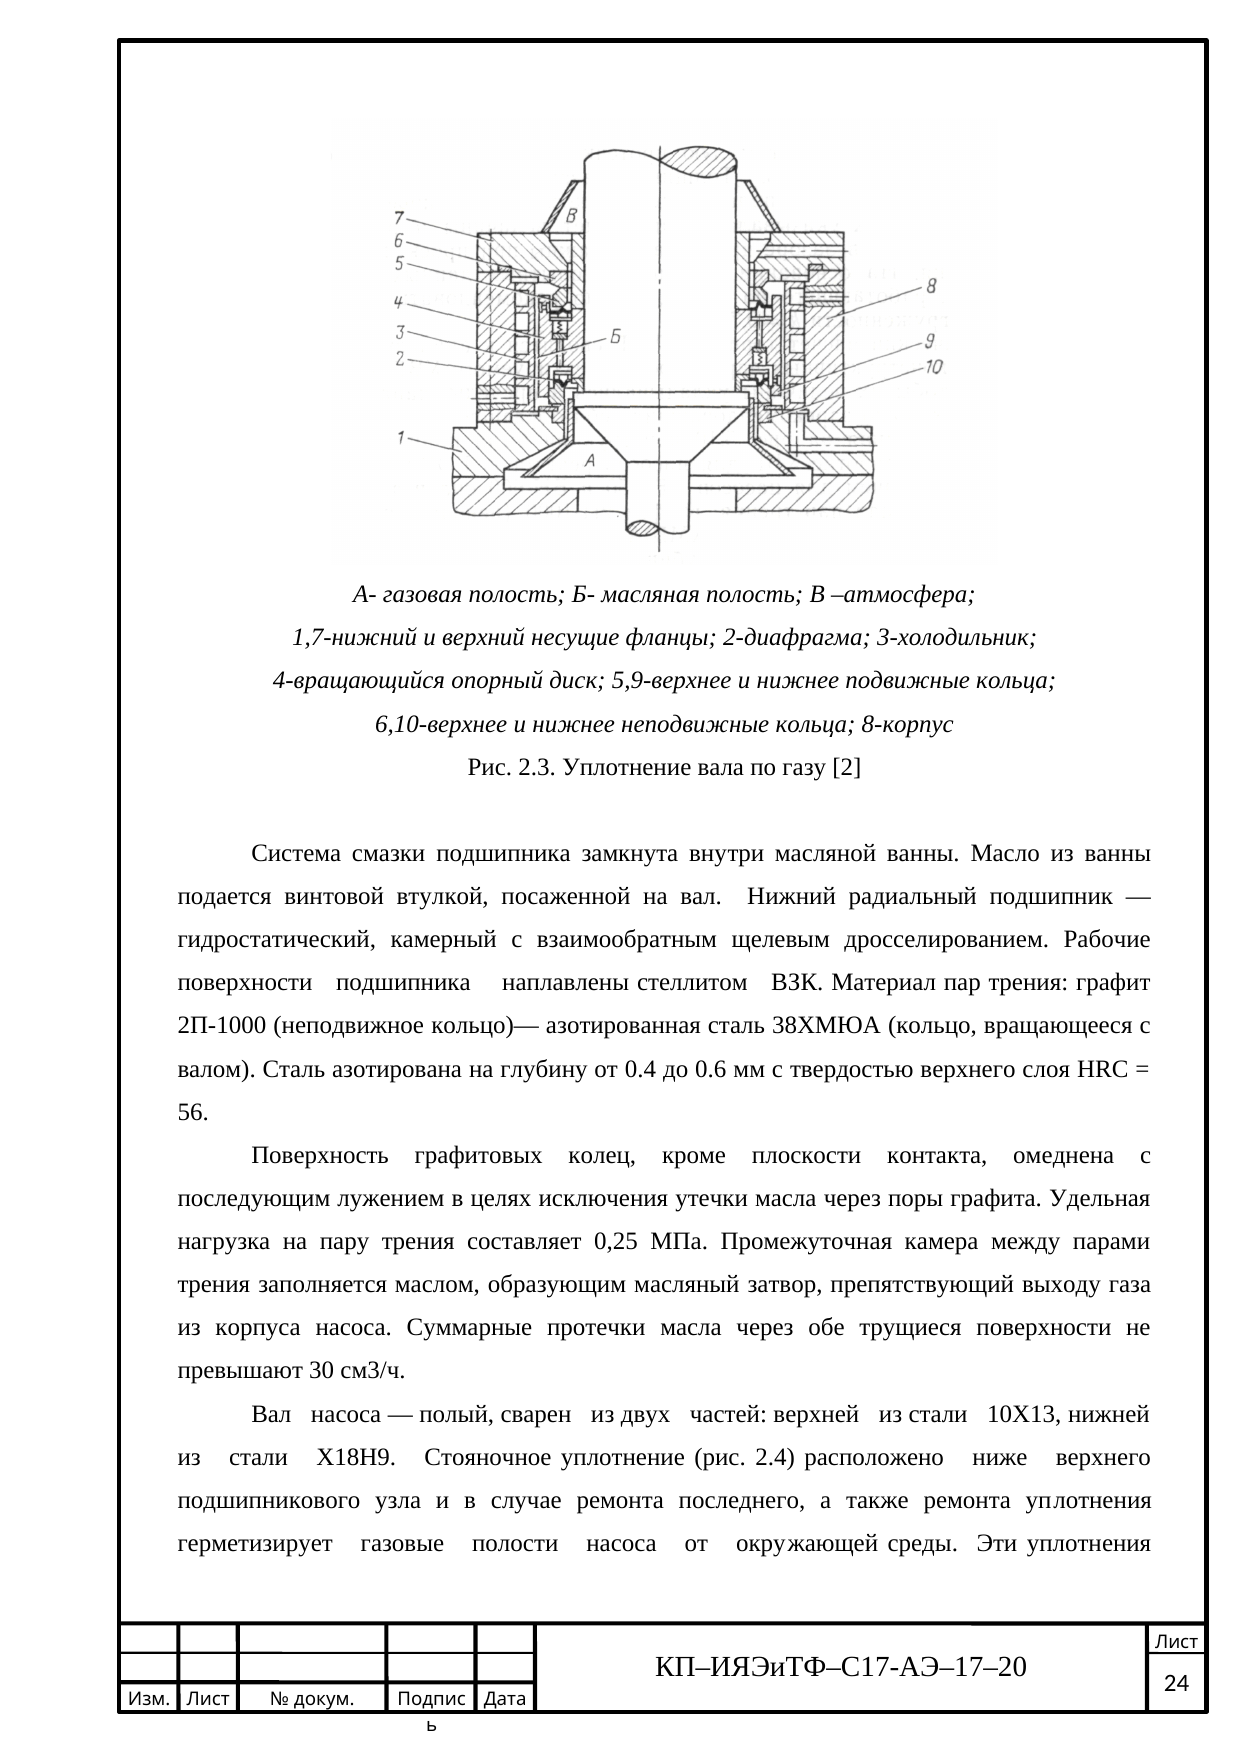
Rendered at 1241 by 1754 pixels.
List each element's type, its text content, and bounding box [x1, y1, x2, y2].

text А- газовая полость; Б- масляная полость; В –атмосфера; [177, 579, 1152, 608]
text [177, 1399, 1152, 1557]
text 6,10-верхнее и нижнее неподвижные кольца; 8-корпус [177, 709, 1152, 737]
text 4-вращающийся опорный диск; 5,9-верхнее и нижнее подвижные кольца; [177, 666, 1152, 694]
picture [330, 118, 998, 565]
text Система смазки подшипника замкнута внутри масляной ванны. Масло из ванны подается винтовой втулкой, посаженной на вал. Нижний радиальный подшипник — гидростатический, камерный с взаимообратным щелевым дросселированием. Рабочие поверхности подшипника наплавлены стеллитом ВЗК. Материал пар трения: графит 2П-1000 (неподвижное кольцо)— азотированная сталь 38ХМЮА (кольцо, вращающееся с валом). Сталь азотирована на глубину от 0.4 до 0.6 мм с твердостью верхнего слоя HRC = 56. [177, 838, 1152, 1126]
text Поверхность графитовых колец, кроме плоскости контакта, омеднена с последующим лужением в целях исключения утечки масла через поры графита. Удельная нагрузка на пару трения составляет 0,25 МПа. Промежуточная камера между парами трения заполняется маслом, образующим масляный затвор, препятствующий выходу газа из корпуса насоса. Суммарные протечки масла через обе трущиеся поверхности не превышают 30 см3/ч. [177, 1140, 1152, 1384]
text Рис. 2.3. Уплотнение вала по газу [2] [177, 752, 1152, 781]
text 1,7-нижний и верхний несущие фланцы; 2-диафрагма; 3-холодильник; [177, 622, 1152, 651]
